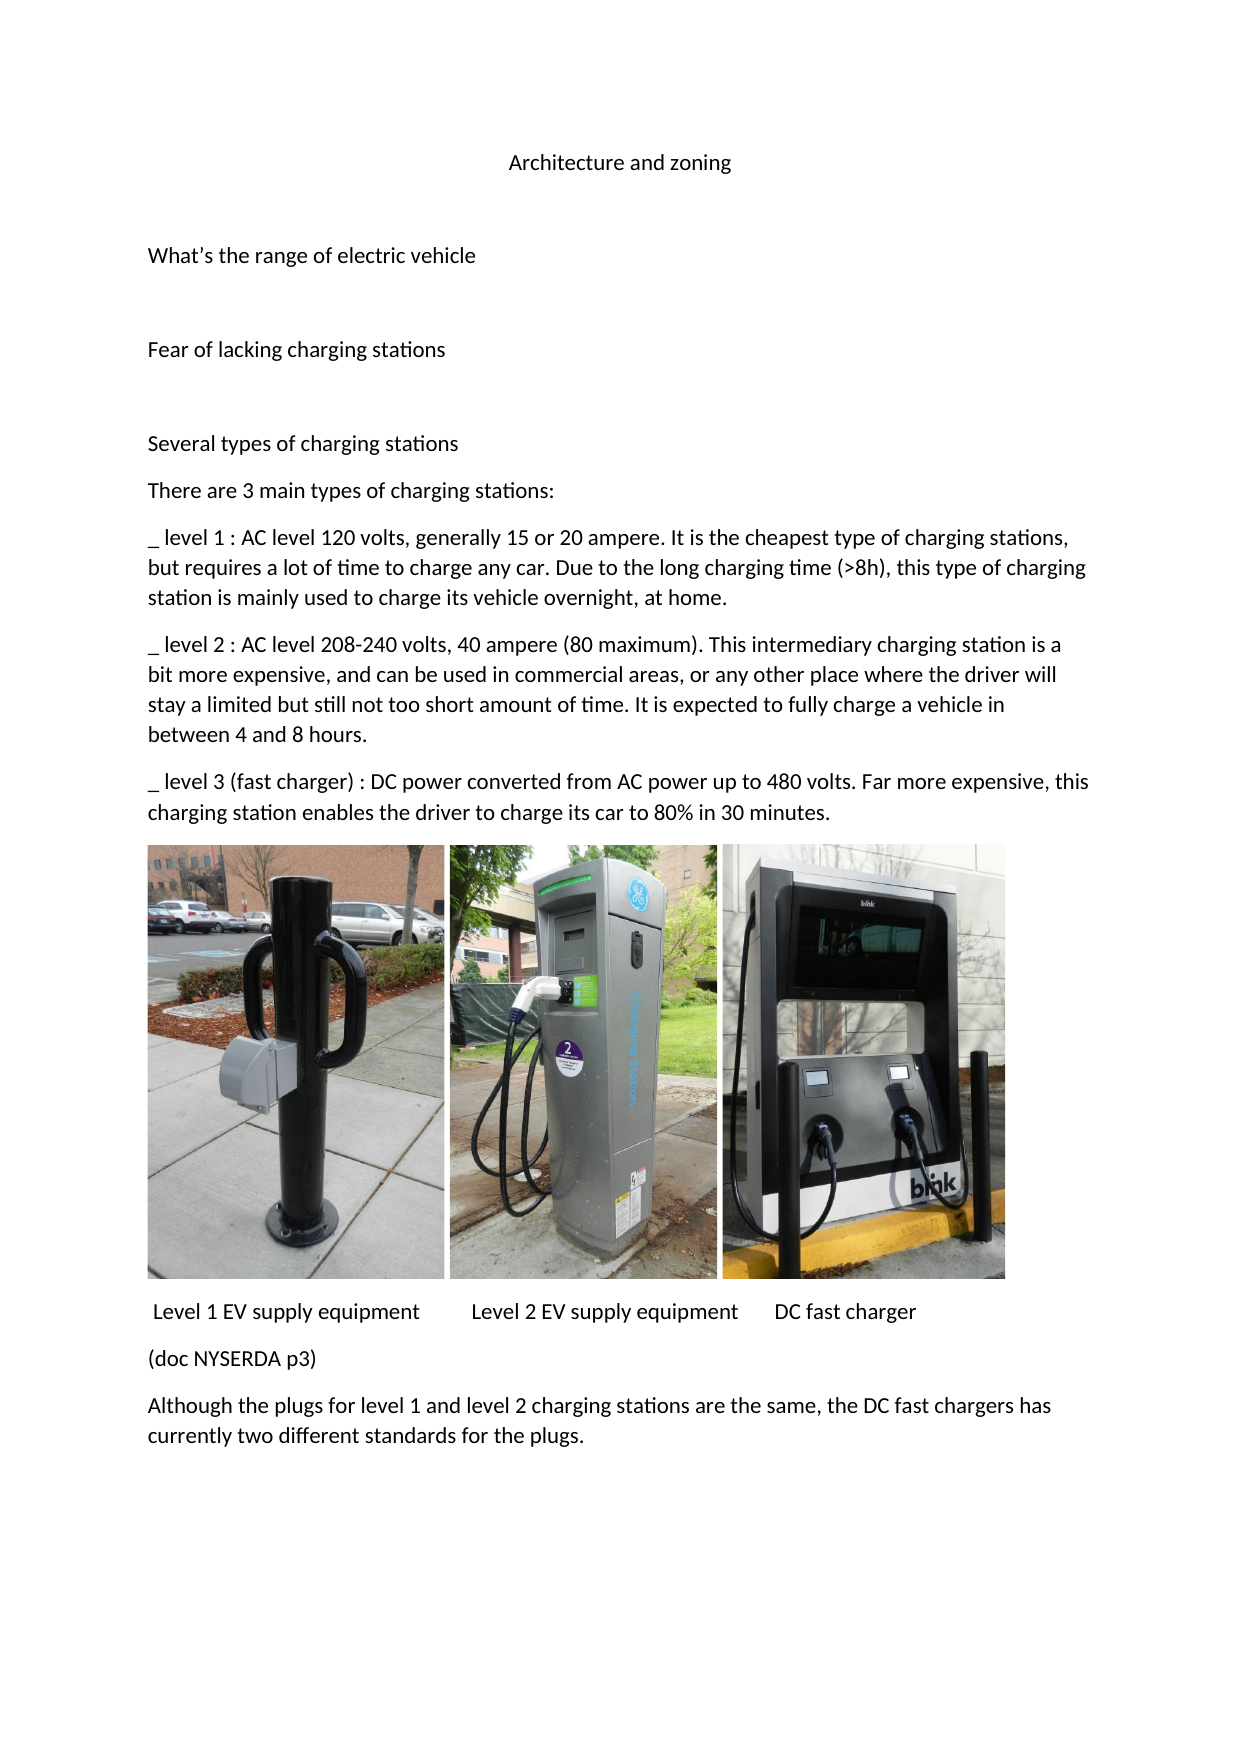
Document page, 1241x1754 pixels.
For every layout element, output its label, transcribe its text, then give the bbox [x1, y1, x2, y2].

text Level 1 EV supply equipment Level 2 EV supply equipment DC fast charger [148, 1297, 1093, 1325]
text _ level 2 : AC level 208-240 volts, 40 ampere (80 maximum). This intermediary charging station is a bit more expensive, and can be used in commercial areas, or any other place where the driver will stay a limited but still not too short amount of time. It is expected to fully charge a vehicle in between 4 and 8 hours. [148, 630, 1093, 748]
text What’s the range of electric vehicle [148, 241, 1093, 269]
text Fear of lacking charging stations [148, 335, 1093, 363]
text Several types of charging stations [148, 429, 1093, 457]
text There are 3 main types of charging stations: [148, 476, 1093, 504]
text (doc NYSERDA p3) [148, 1344, 1093, 1372]
text Architecture and zoning [148, 148, 1093, 176]
text _ level 1 : AC level 120 volts, generally 15 or 20 ampere. It is the cheapest type of charging stations, but requires a lot of time to charge any car. Due to the long charging time (>8h), this type of charging station is mainly used to charge its vehicle overnight, at home. [148, 523, 1093, 611]
text Although the plugs for level 1 and level 2 charging stations are the same, the DC fast chargers has currently two different standards for the plugs. [148, 1391, 1093, 1449]
text _ level 3 (fast charger) : DC power converted from AC power up to 480 volts. Far more expensive, this charging station enables the driver to charge its car to 80% in 30 minutes. [148, 767, 1093, 826]
